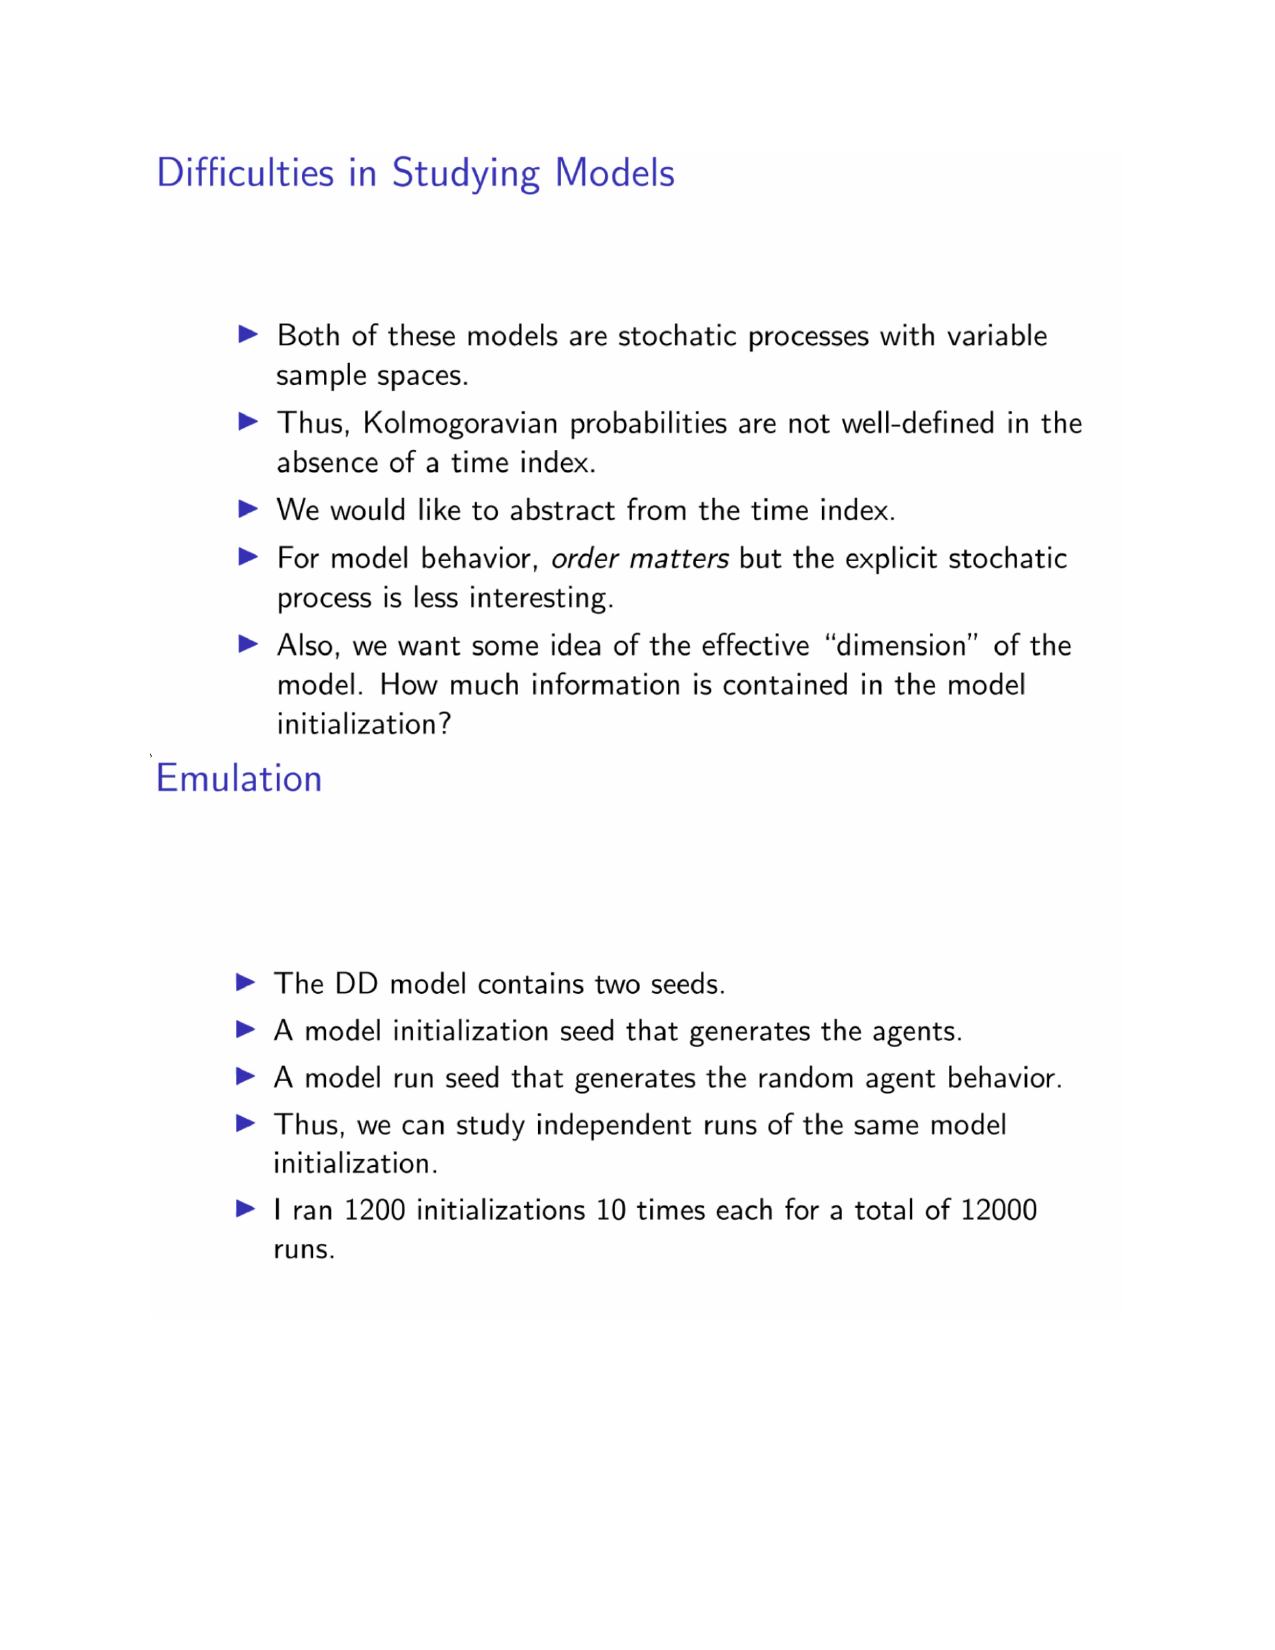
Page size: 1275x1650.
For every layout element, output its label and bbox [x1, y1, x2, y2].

picture [150, 753, 1124, 1318]
picture [150, 150, 1124, 752]
